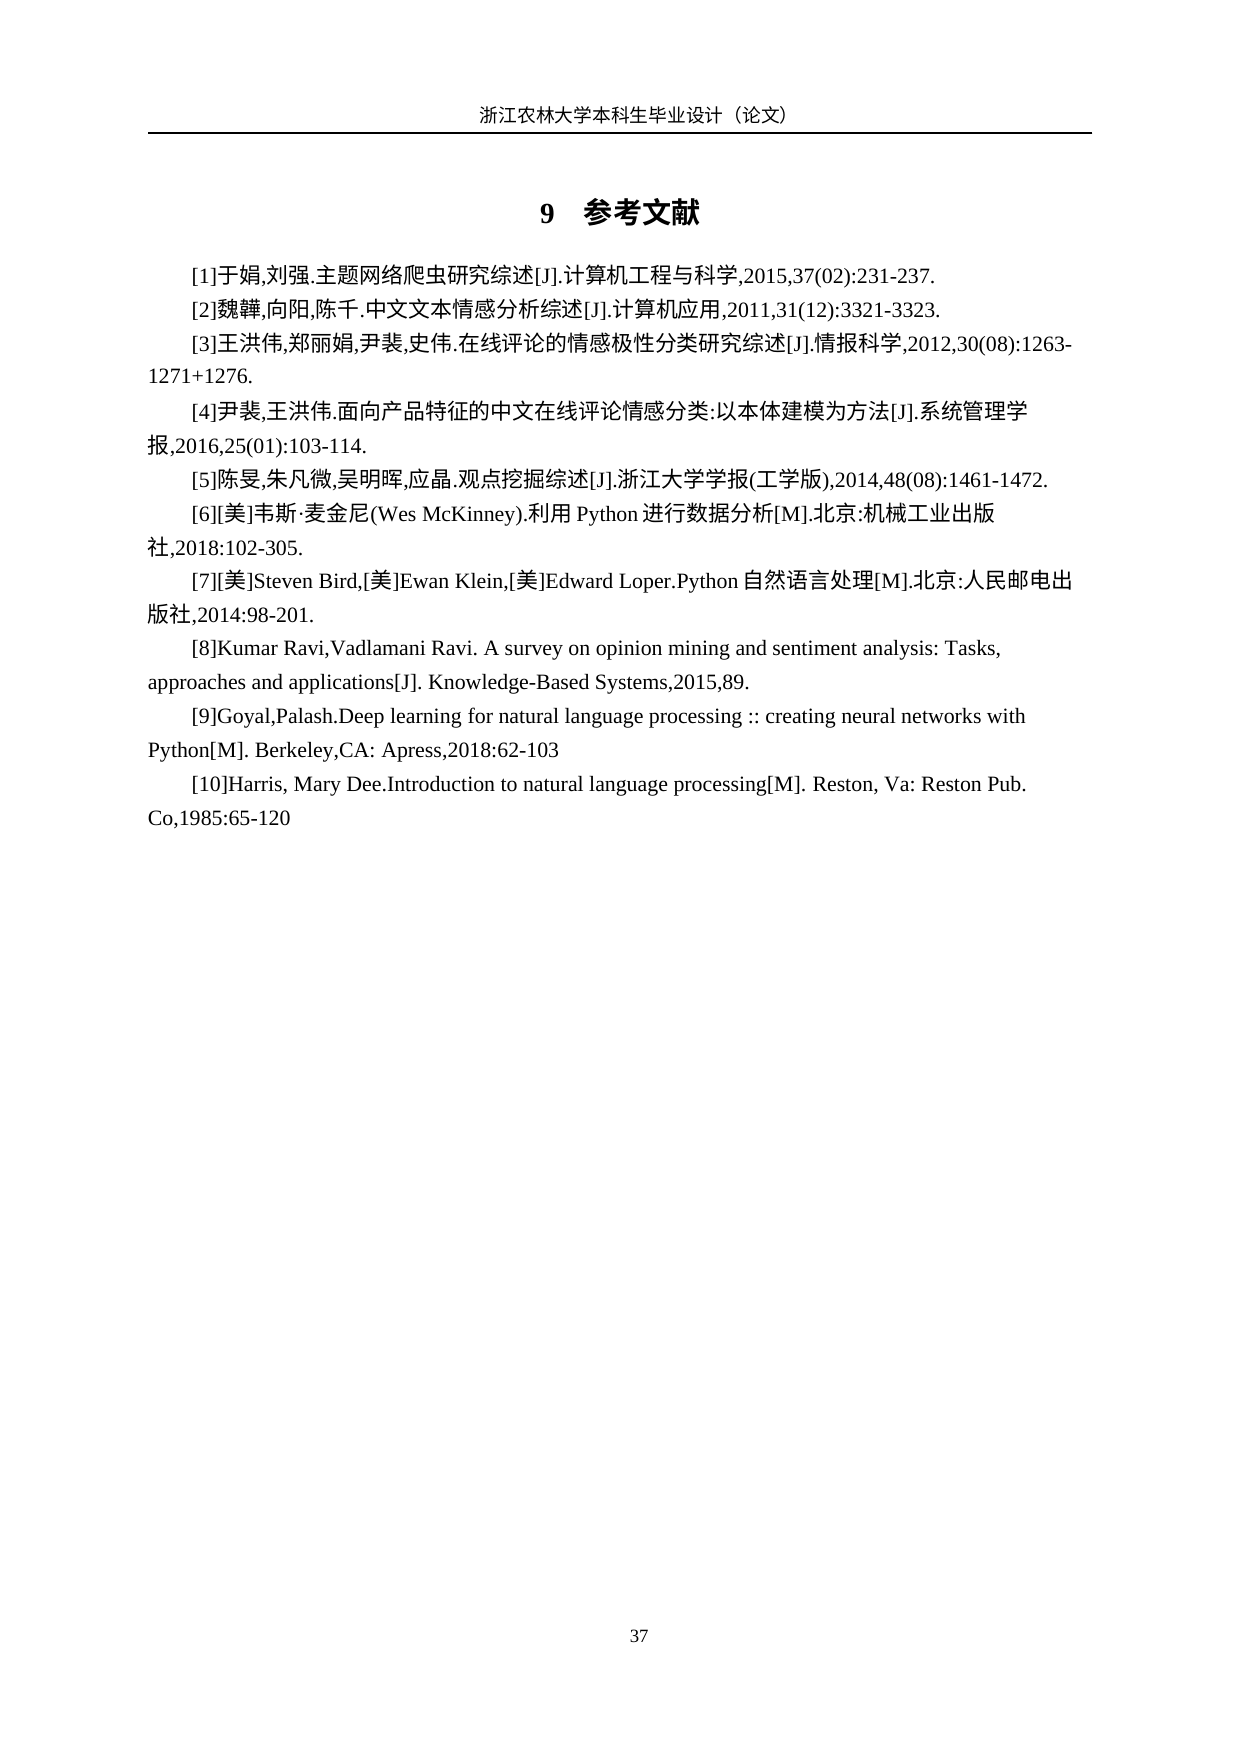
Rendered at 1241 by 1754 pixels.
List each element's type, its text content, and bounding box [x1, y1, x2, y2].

text [8]Kumar Ravi,Vadlamani Ravi. A survey on opinion mining and sentiment analysis: Tasks, approaches and applications[J]. Knowledge-Based Systems,2015,89. [148, 630, 1092, 698]
text [6][美]韦斯·麦金尼(Wes McKinney).利用Python进行数据分析[M].北京:机械工业出版社,2018:102-305. [148, 494, 1092, 562]
text [5]陈旻,朱凡微,吴明晖,应晶.观点挖掘综述[J].浙江大学学报(工学版),2014,48(08):1461-1472. [148, 461, 1092, 494]
text [4]尹裴,王洪伟.面向产品特征的中文在线评论情感分类:以本体建模为方法[J].系统管理学报,2016,25(01):103-114. [148, 393, 1092, 461]
text [1]于娟,刘强.主题网络爬虫研究综述[J].计算机工程与科学,2015,37(02):231-237. [148, 257, 1092, 291]
text [10]Harris, Mary Dee.Introduction to natural language processing[M]. Reston, Va: Reston Pub. Co,1985:65-120 [148, 766, 1092, 834]
text [9]Goyal,Palash.Deep learning for natural language processing :: creating neural networks with Python[M]. Berkeley,CA: Apress,2018:62-103 [148, 698, 1092, 766]
text [2]魏韡,向阳,陈千.中文文本情感分析综述[J].计算机应用,2011,31(12):3321-3323. [148, 291, 1092, 325]
subtitle 参考文献 [148, 176, 1092, 244]
text [7][美]Steven Bird,[美]Ewan Klein,[美]Edward Loper.Python自然语言处理[M].北京:人民邮电出版社,2014:98-201. [148, 562, 1092, 630]
text [3]王洪伟,郑丽娟,尹裴,史伟.在线评论的情感极性分类研究综述[J].情报科学,2012,30(08):1263-1271+1276. [148, 325, 1092, 393]
